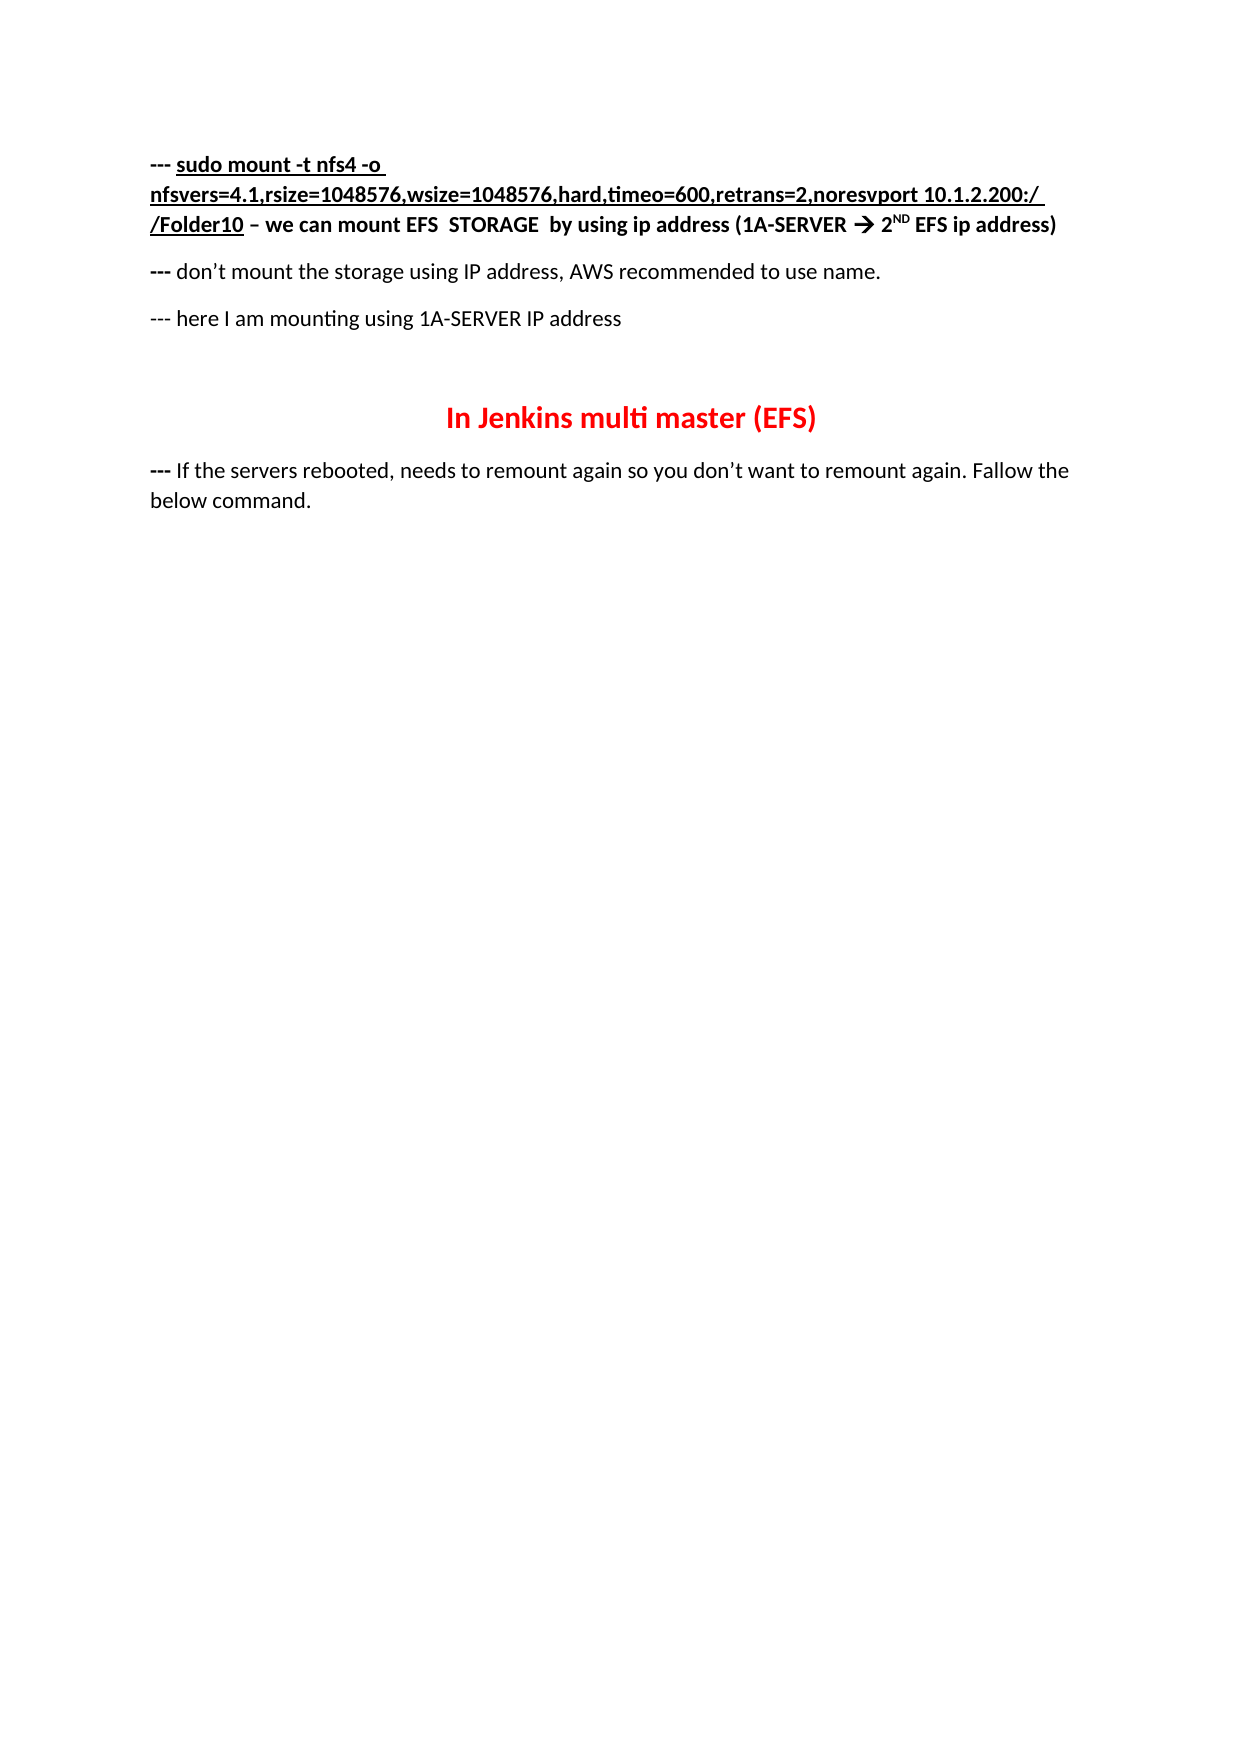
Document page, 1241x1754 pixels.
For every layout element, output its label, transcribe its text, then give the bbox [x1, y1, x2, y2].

text --- If the servers rebooted, needs to remount again so you don’t want to remount again. Fallow the below command. [150, 456, 1090, 514]
text In Jenkins multi master (EFS) [150, 398, 1090, 436]
text --- here I am mounting using 1A-SERVER IP address [150, 304, 1090, 332]
text --- don’t mount the storage using IP address, AWS recommended to use name. [150, 257, 1090, 285]
text --- sudo mount -t nfs4 -o nfsvers=4.1,rsize=1048576,wsize=1048576,hard,timeo=600,retrans=2,noresvport 10.1.2.200:/ /Folder10 – we can mount EFS STORAGE by using ip address (1A-SERVER 2ND EFS ip address) [150, 150, 1090, 238]
